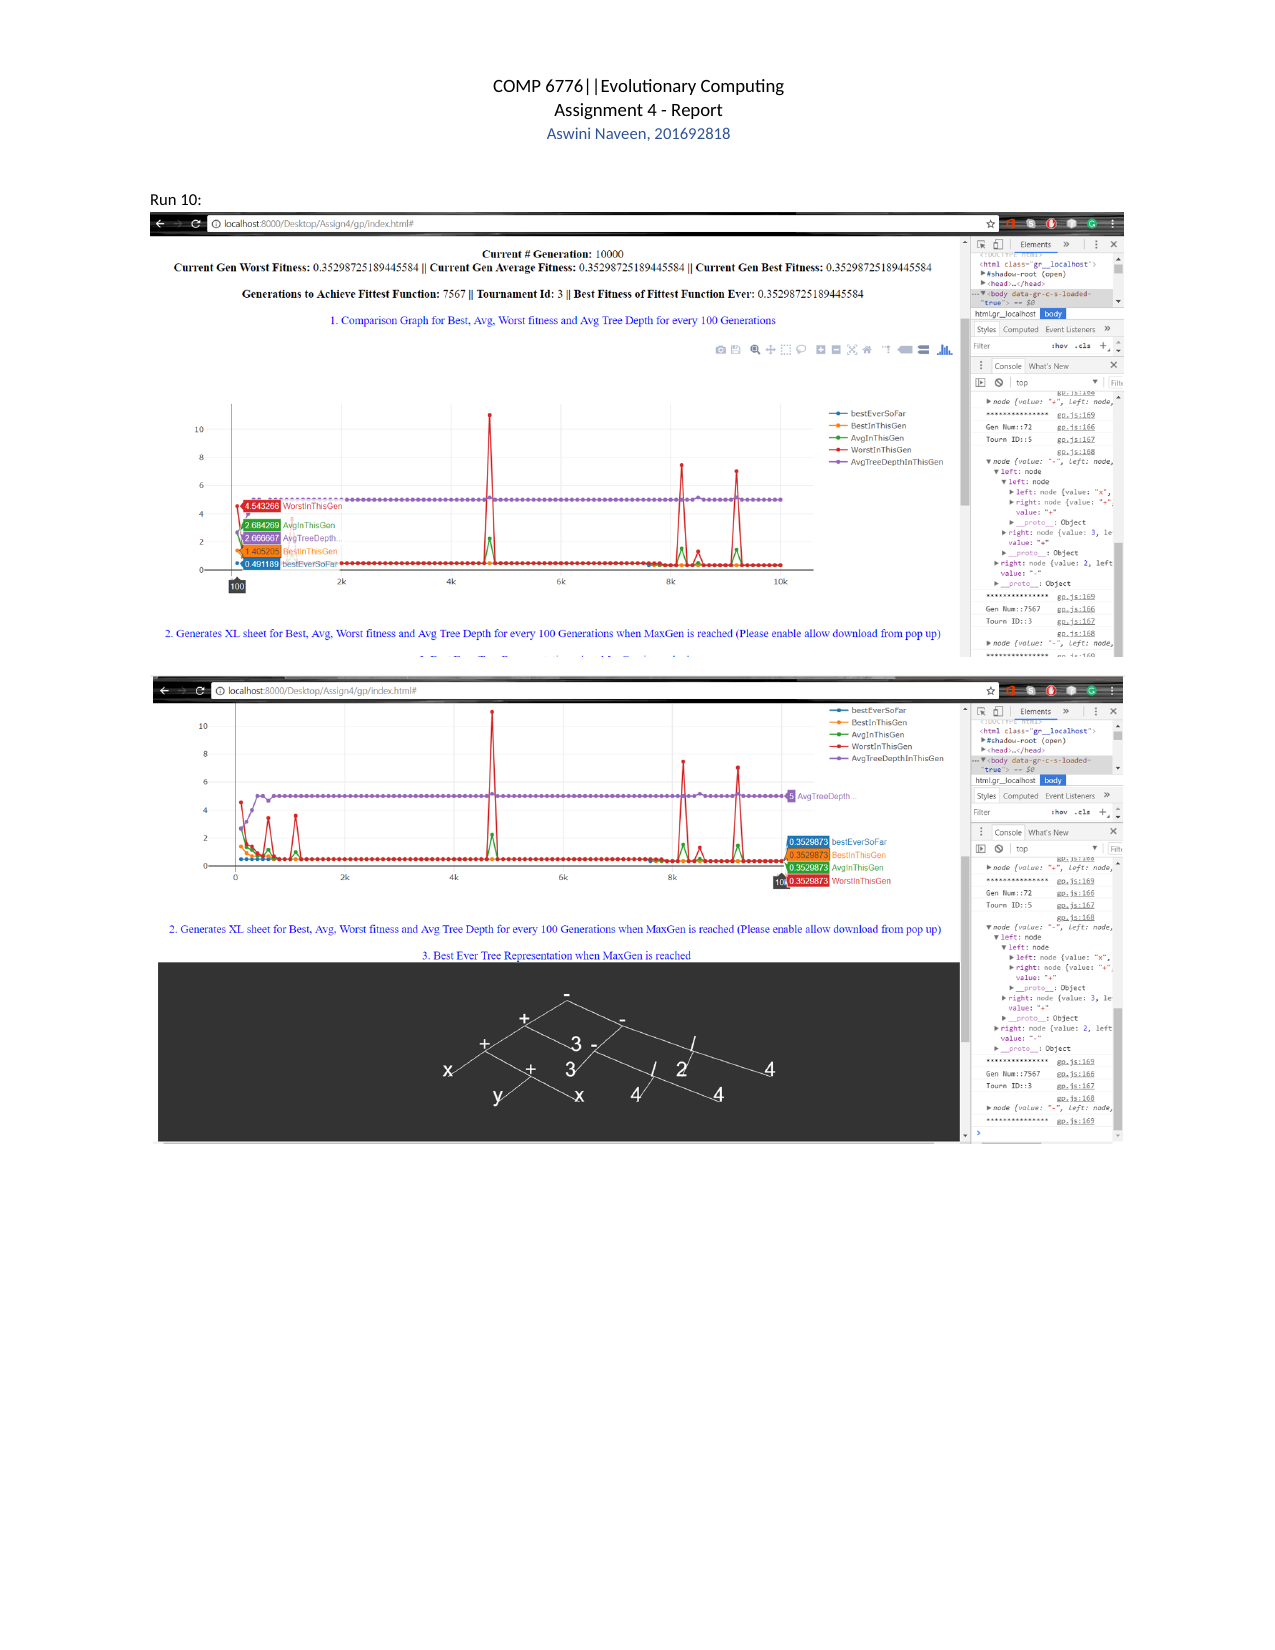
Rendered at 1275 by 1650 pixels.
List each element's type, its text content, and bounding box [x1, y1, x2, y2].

picture [150, 675, 1125, 1144]
picture [150, 212, 1125, 657]
text Run 10: [150, 189, 1125, 212]
